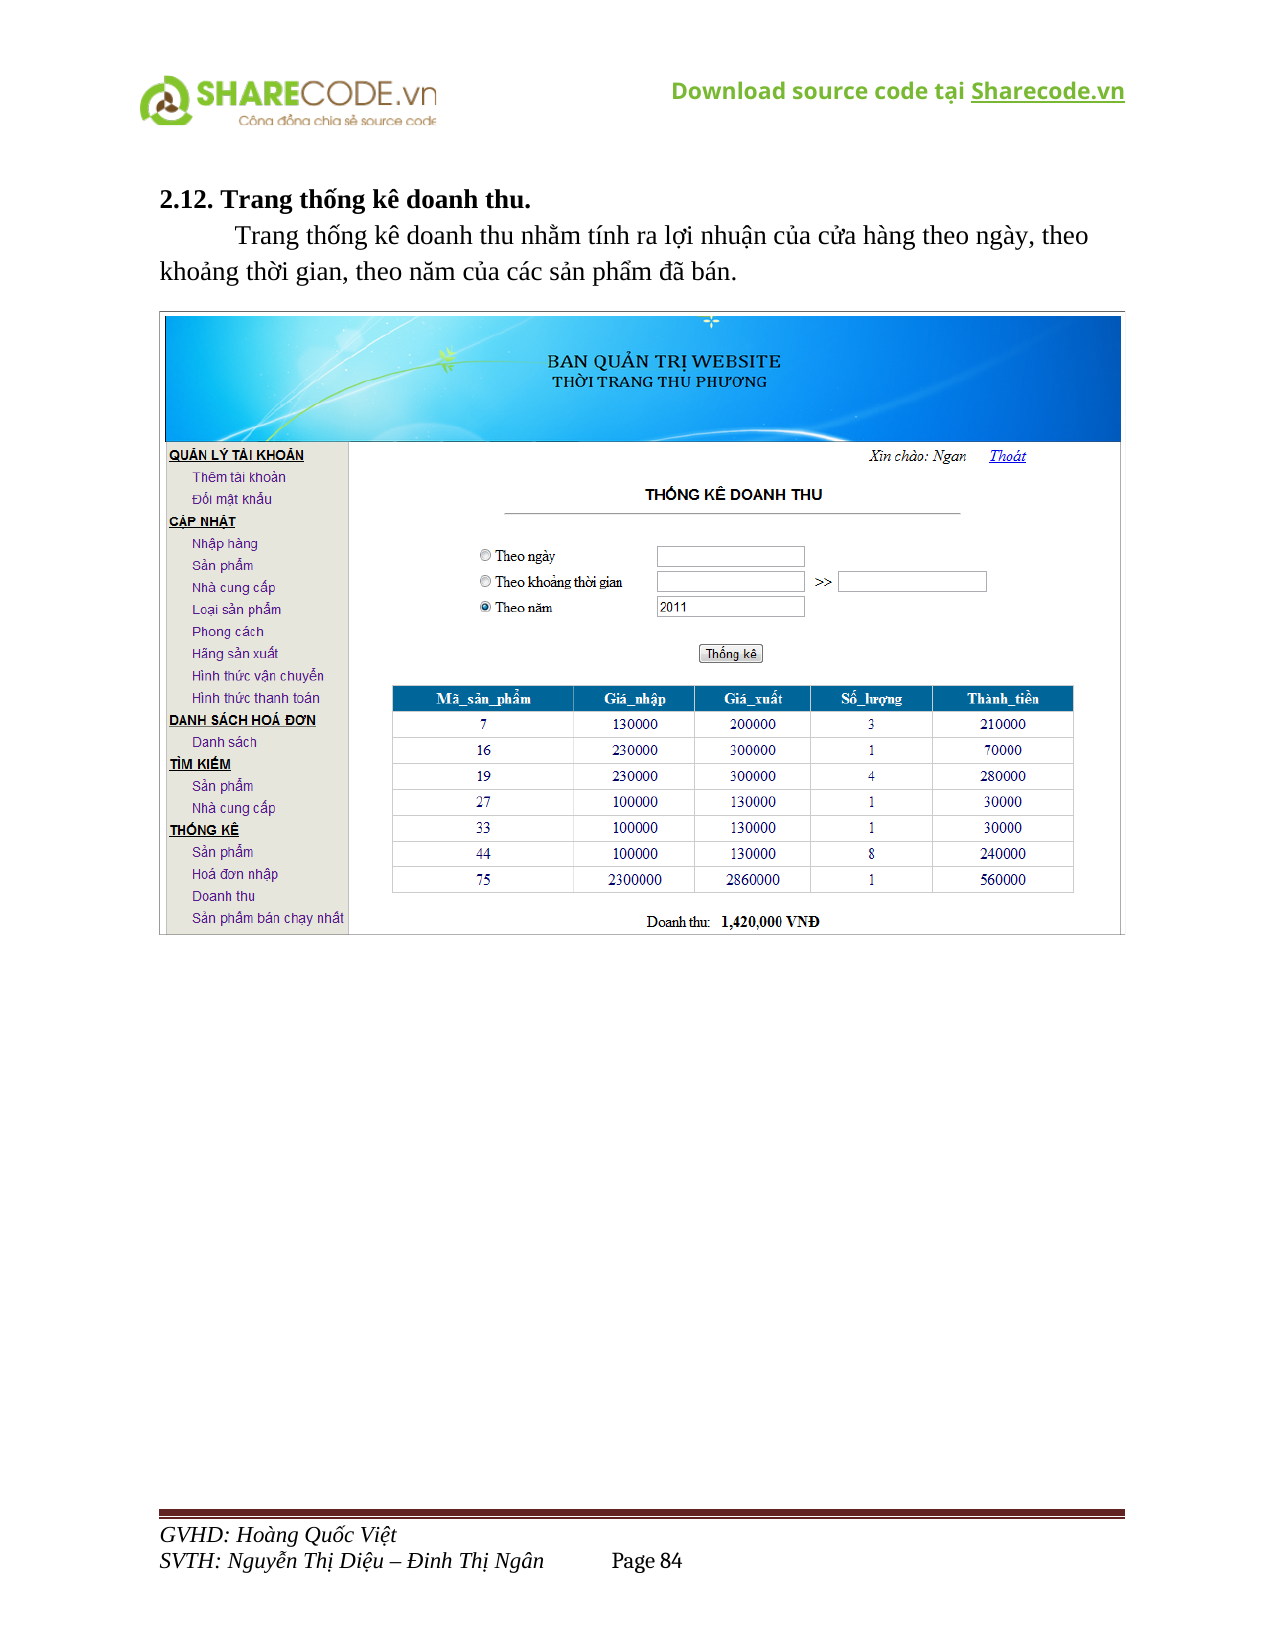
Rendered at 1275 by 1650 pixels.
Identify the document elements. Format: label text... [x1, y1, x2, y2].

text Trang thống kê doanh thu nhằm tính ra lợi nhuận của cửa hàng theo ngày, theo khoảng thời gian, theo năm của các sản phẩm đã bán. [159, 219, 1125, 286]
picture [159, 311, 1125, 935]
picture [139, 75, 437, 126]
subtitle 2.12. Trang thống kê doanh thu. [159, 183, 1125, 214]
